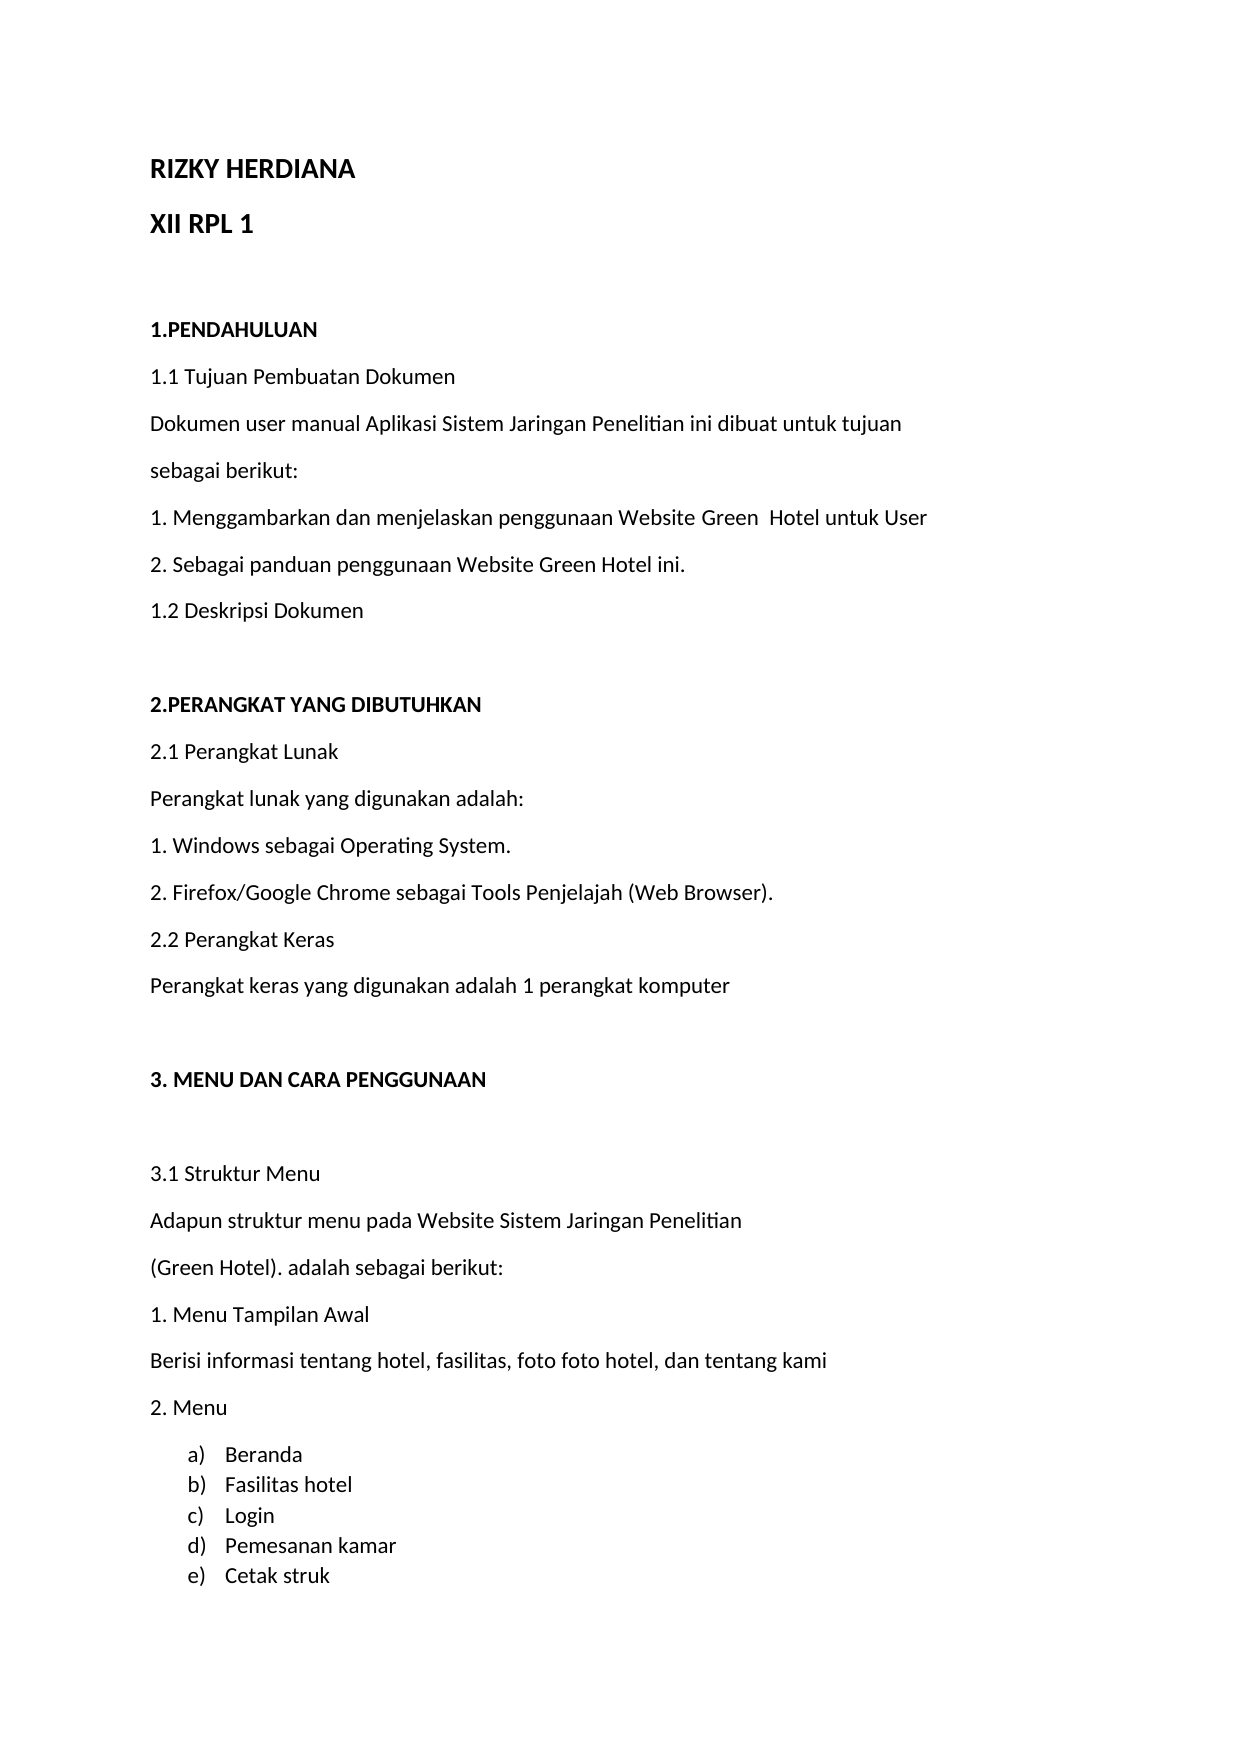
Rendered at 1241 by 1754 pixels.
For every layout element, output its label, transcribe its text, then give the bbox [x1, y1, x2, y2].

text 3. MENU DAN CARA PENGGUNAAN [150, 1065, 1090, 1093]
text Perangkat lunak yang digunakan adalah: [150, 784, 1090, 812]
list Beranda [187, 1440, 1090, 1468]
text 2.1 Perangkat Lunak [150, 737, 1090, 765]
text 3.1 Struktur Menu [150, 1159, 1090, 1187]
text Adapun struktur menu pada Website Sistem Jaringan Penelitian [150, 1206, 1090, 1234]
list Cetak struk [187, 1561, 1090, 1589]
text 1. Menggambarkan dan menjelaskan penggunaan Website Green Hotel untuk User [150, 503, 1090, 531]
text 2.PERANGKAT YANG DIBUTUHKAN [150, 690, 1090, 718]
text (Green Hotel). adalah sebagai berikut: [150, 1253, 1090, 1281]
text 2. Menu [150, 1393, 1090, 1421]
text Dokumen user manual Aplikasi Sistem Jaringan Penelitian ini dibuat untuk tujuan [150, 409, 1090, 437]
text Perangkat keras yang digunakan adalah 1 perangkat komputer [150, 972, 1090, 999]
text 1.1 Tujuan Pembuatan Dokumen [150, 362, 1090, 390]
text RIZKY HERDIANA [150, 150, 1090, 186]
list Pemesanan kamar [187, 1531, 1090, 1559]
text 2. Sebagai panduan penggunaan Website Green Hotel ini. [150, 550, 1090, 578]
text 1. Windows sebagai Operating System. [150, 831, 1090, 859]
list Fasilitas hotel [187, 1471, 1090, 1498]
text XII RPL 1 [150, 205, 1090, 241]
text 2. Firefox/Google Chrome sebagai Tools Penjelajah (Web Browser). [150, 878, 1090, 906]
text 1.2 Deskripsi Dokumen [150, 597, 1090, 624]
list Login [187, 1501, 1090, 1529]
text 2.2 Perangkat Keras [150, 925, 1090, 953]
text 1. Menu Tampilan Awal [150, 1300, 1090, 1328]
text Berisi informasi tentang hotel, fasilitas, foto foto hotel, dan tentang kami [150, 1347, 1090, 1374]
text 1.PENDAHULUAN [150, 315, 1090, 343]
text sebagai berikut: [150, 456, 1090, 484]
